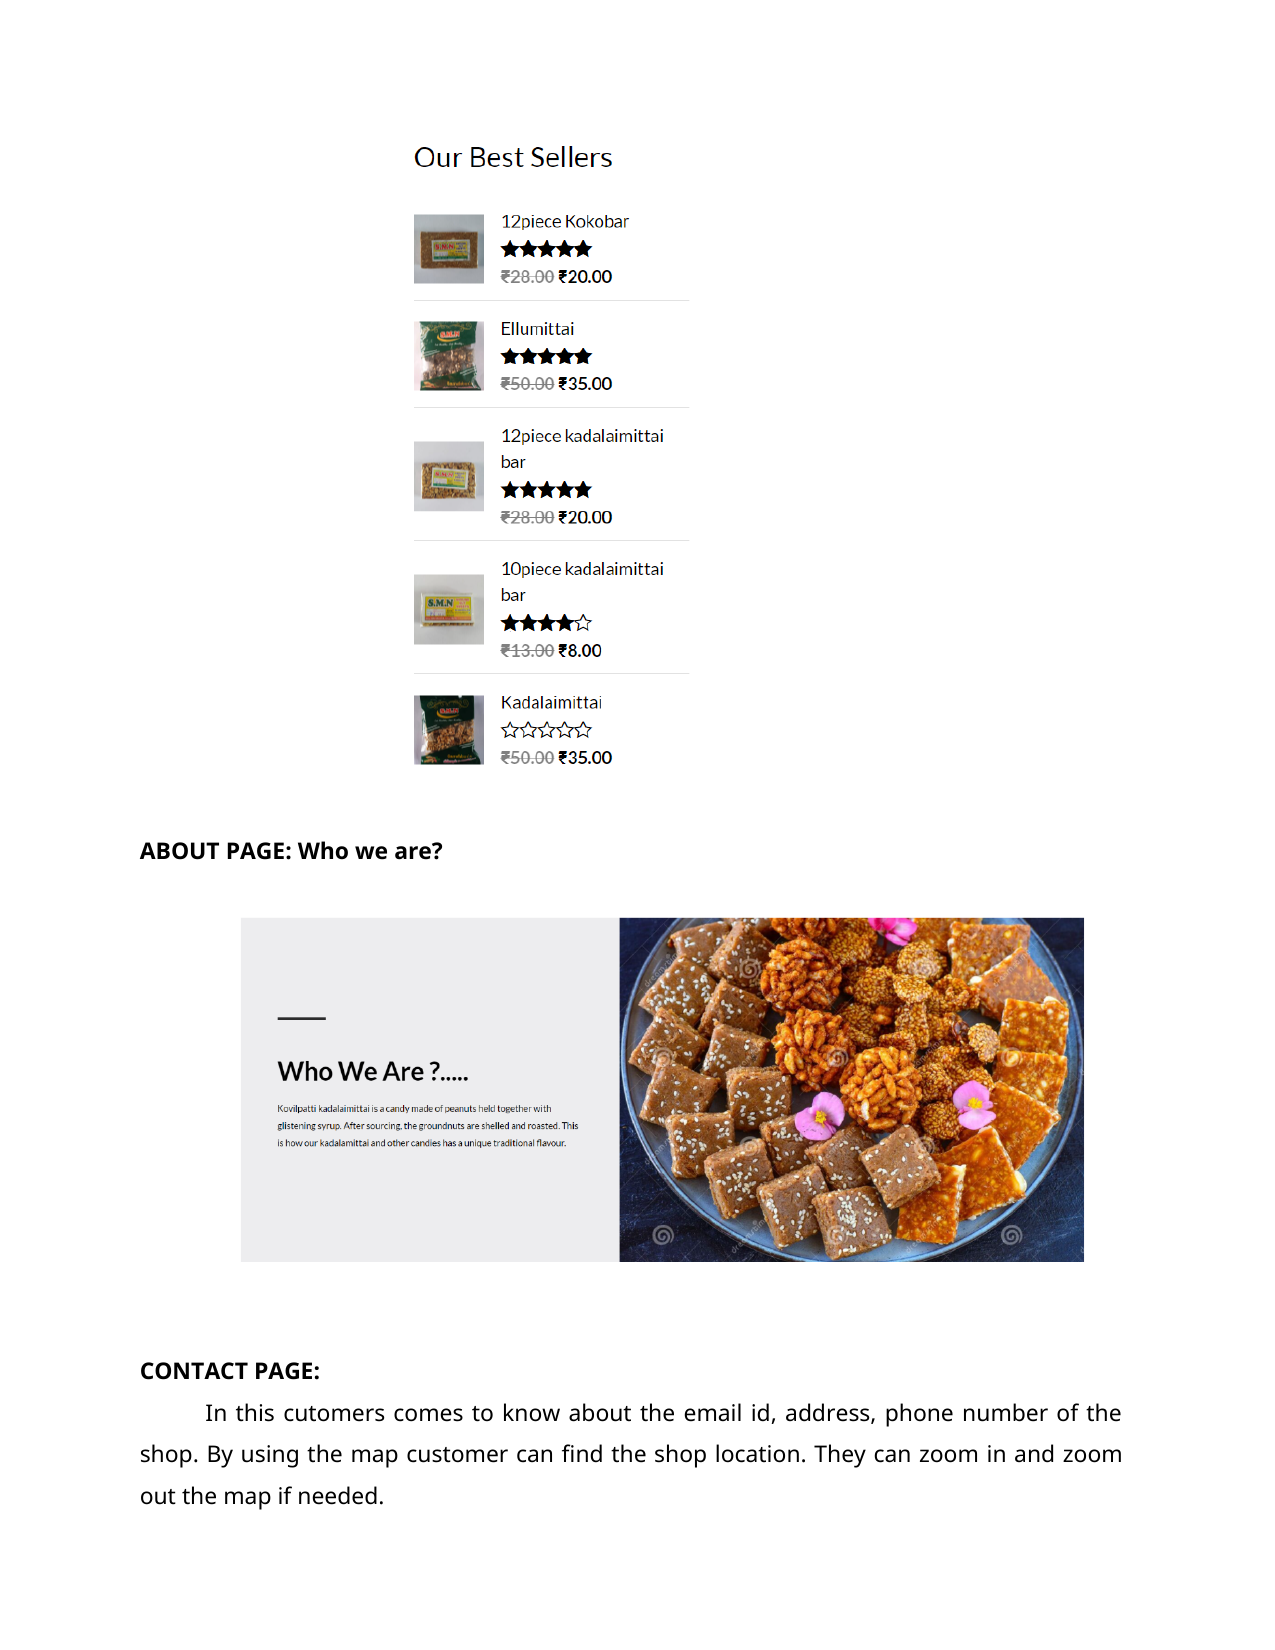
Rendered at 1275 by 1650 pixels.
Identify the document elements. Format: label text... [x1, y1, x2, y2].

text In this cutomers comes to know about the email id, address, phone number of the shop. By using the map customer can find the shop location. They can zoom in and zoom out the map if needed. [139, 1397, 1124, 1511]
picture [240, 917, 1086, 1262]
text ABOUT PAGE: Who we are? [139, 835, 1124, 866]
text CONTACT PAGE: [139, 1355, 1124, 1386]
picture [395, 141, 690, 783]
